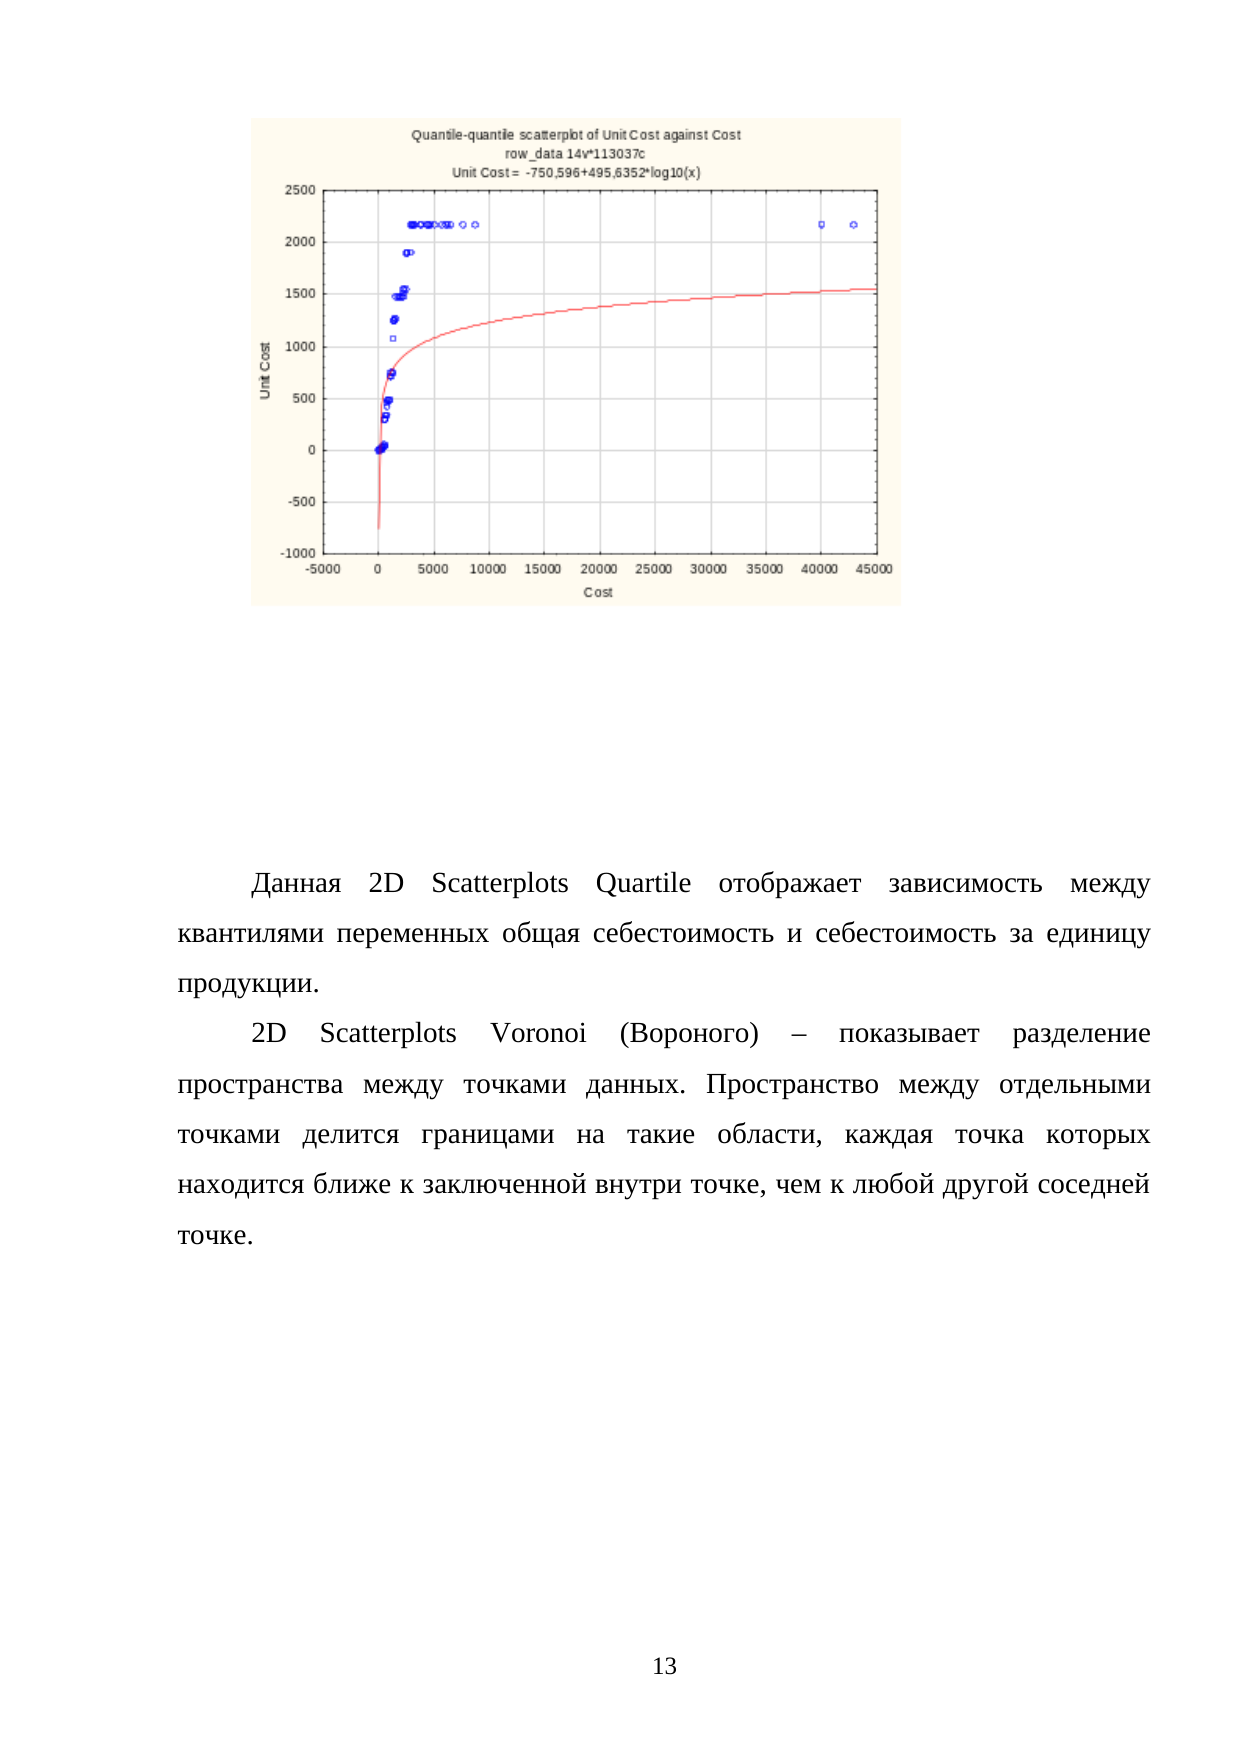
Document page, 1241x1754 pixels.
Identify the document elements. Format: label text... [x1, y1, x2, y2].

text Данная 2D Scatterplots Quartile отображает зависимость между квантилями переменных общая себестоимость и себестоимость за единицу продукции. [177, 865, 1152, 999]
text 2D Scatterplots Voronoi (Вороного) – показывает разделение пространства между точками данных. Пространство между отдельными точками делится границами на такие области, каждая точка которых находится ближе к заключенной внутри точке, чем к любой другой соседней точке. [177, 1016, 1152, 1250]
